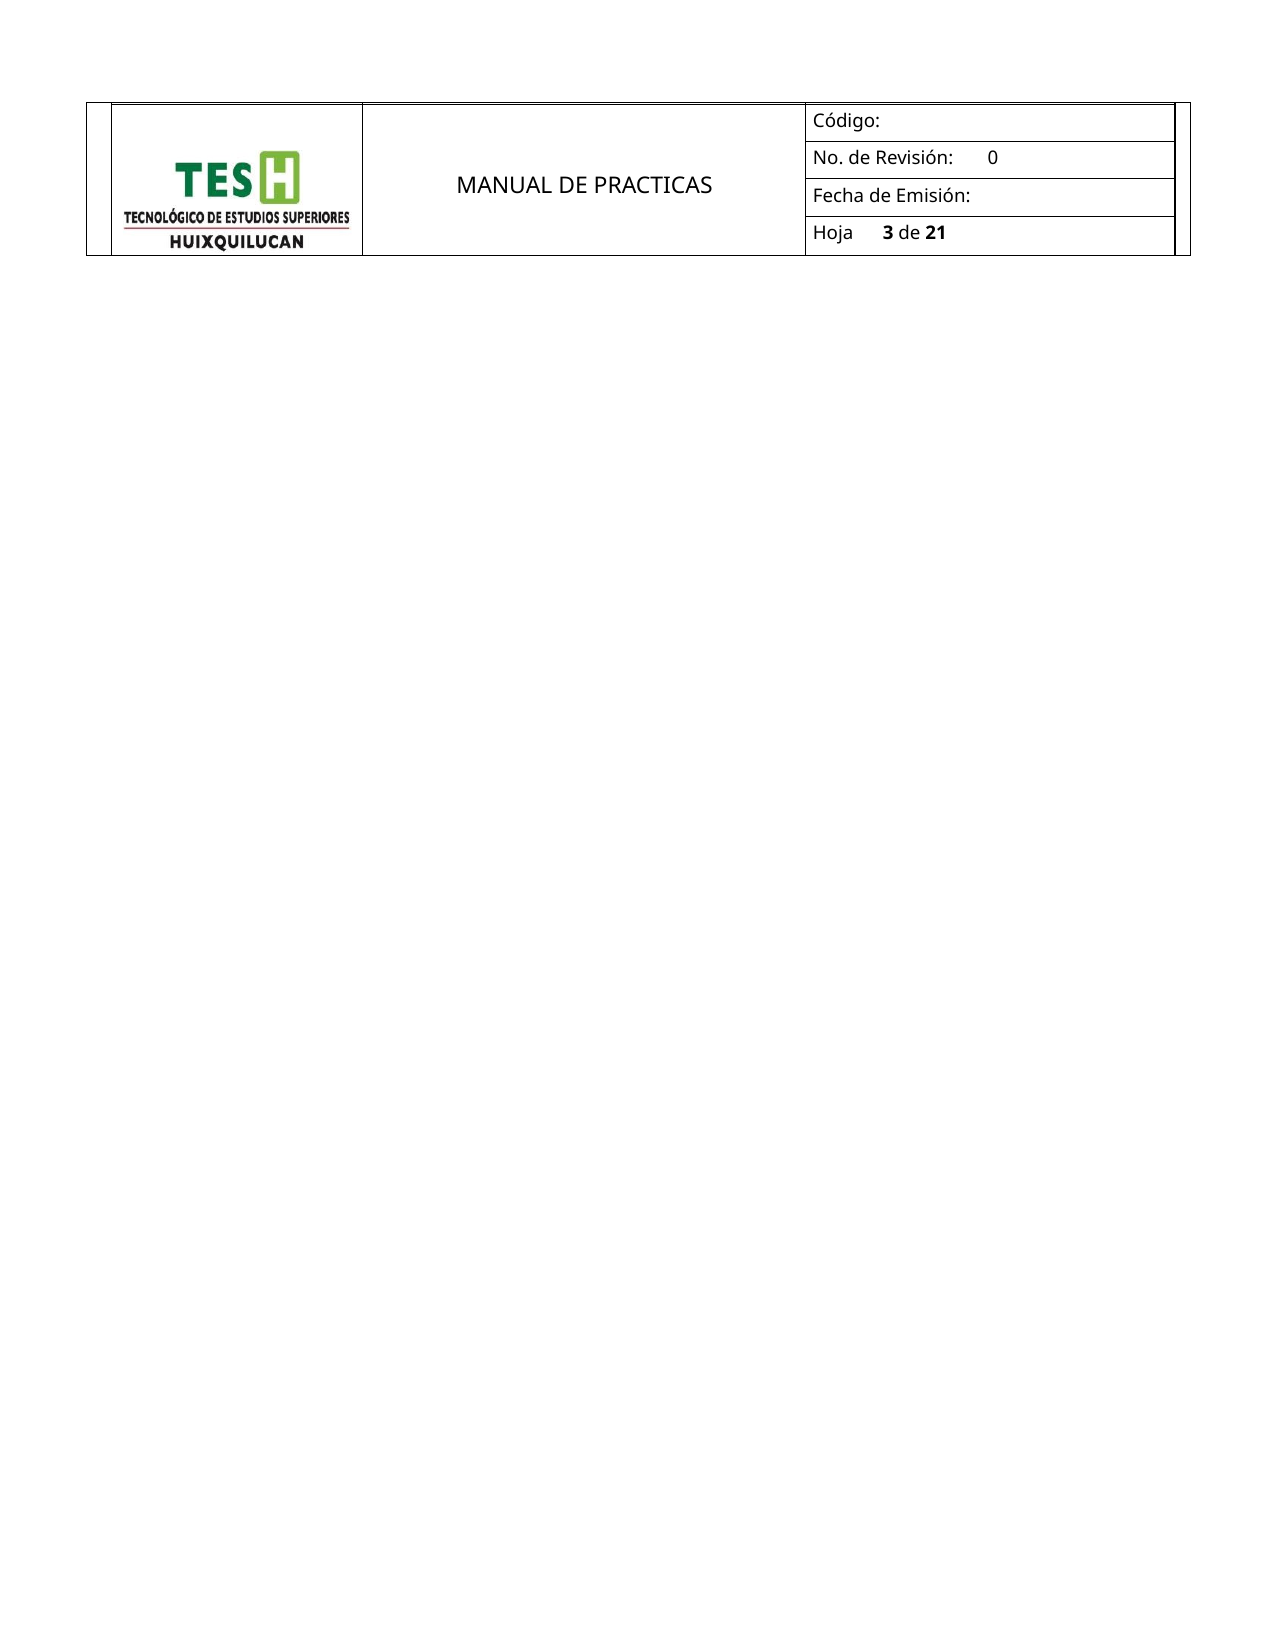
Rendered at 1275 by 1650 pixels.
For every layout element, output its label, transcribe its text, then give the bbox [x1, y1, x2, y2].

table_cell No. de Revisión: 0 [806, 142, 1174, 178]
table_cell Hoja 3 de 21 [806, 217, 1174, 254]
table_cell Fecha de Emisión: [806, 179, 1174, 216]
table_header [1176, 103, 1190, 254]
table_header [87, 103, 111, 254]
table_header [112, 105, 362, 254]
table_header MANUAL DE PRACTICAS [363, 105, 805, 254]
table_header Código: [806, 105, 1174, 141]
picture [122, 150, 352, 253]
